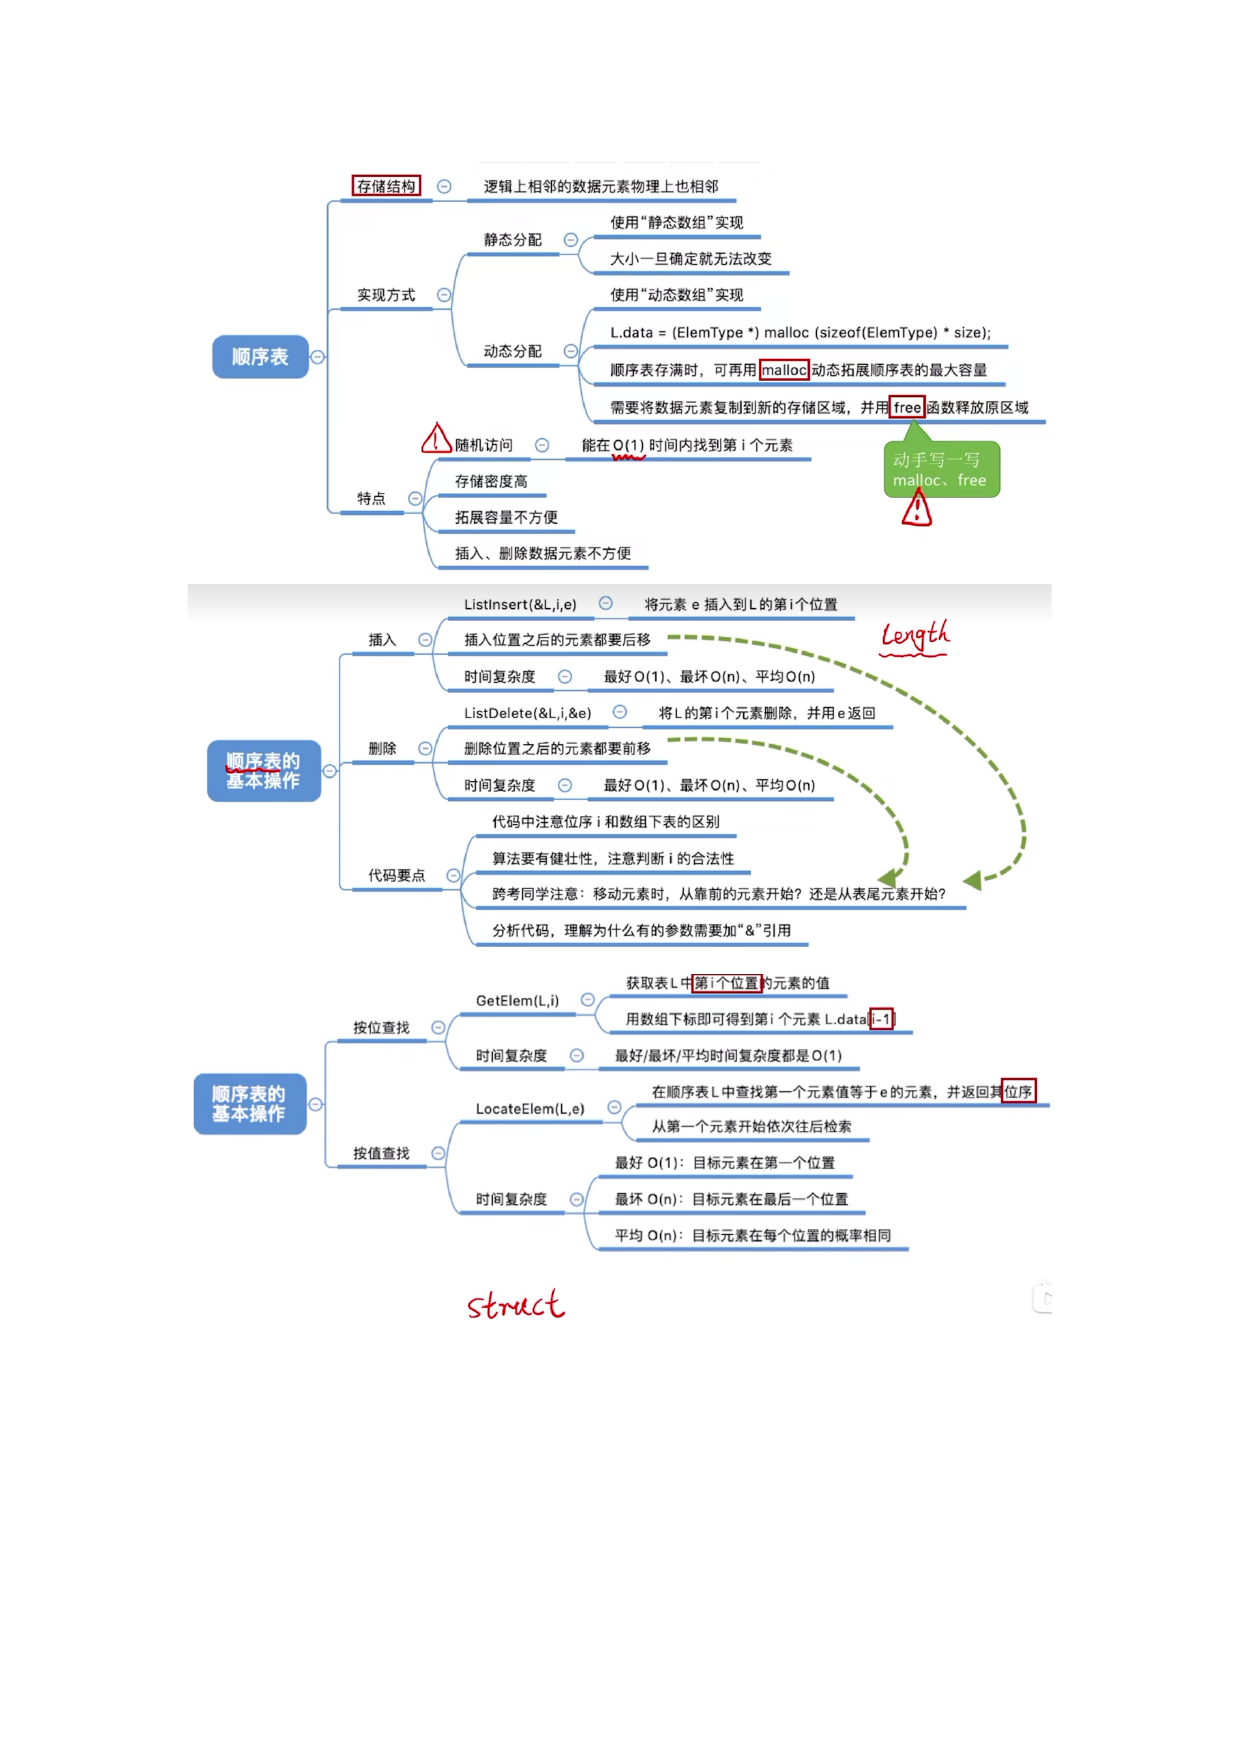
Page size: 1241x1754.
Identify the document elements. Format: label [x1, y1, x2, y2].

picture [187, 584, 1052, 955]
picture [187, 162, 1052, 574]
picture [187, 974, 1052, 1320]
